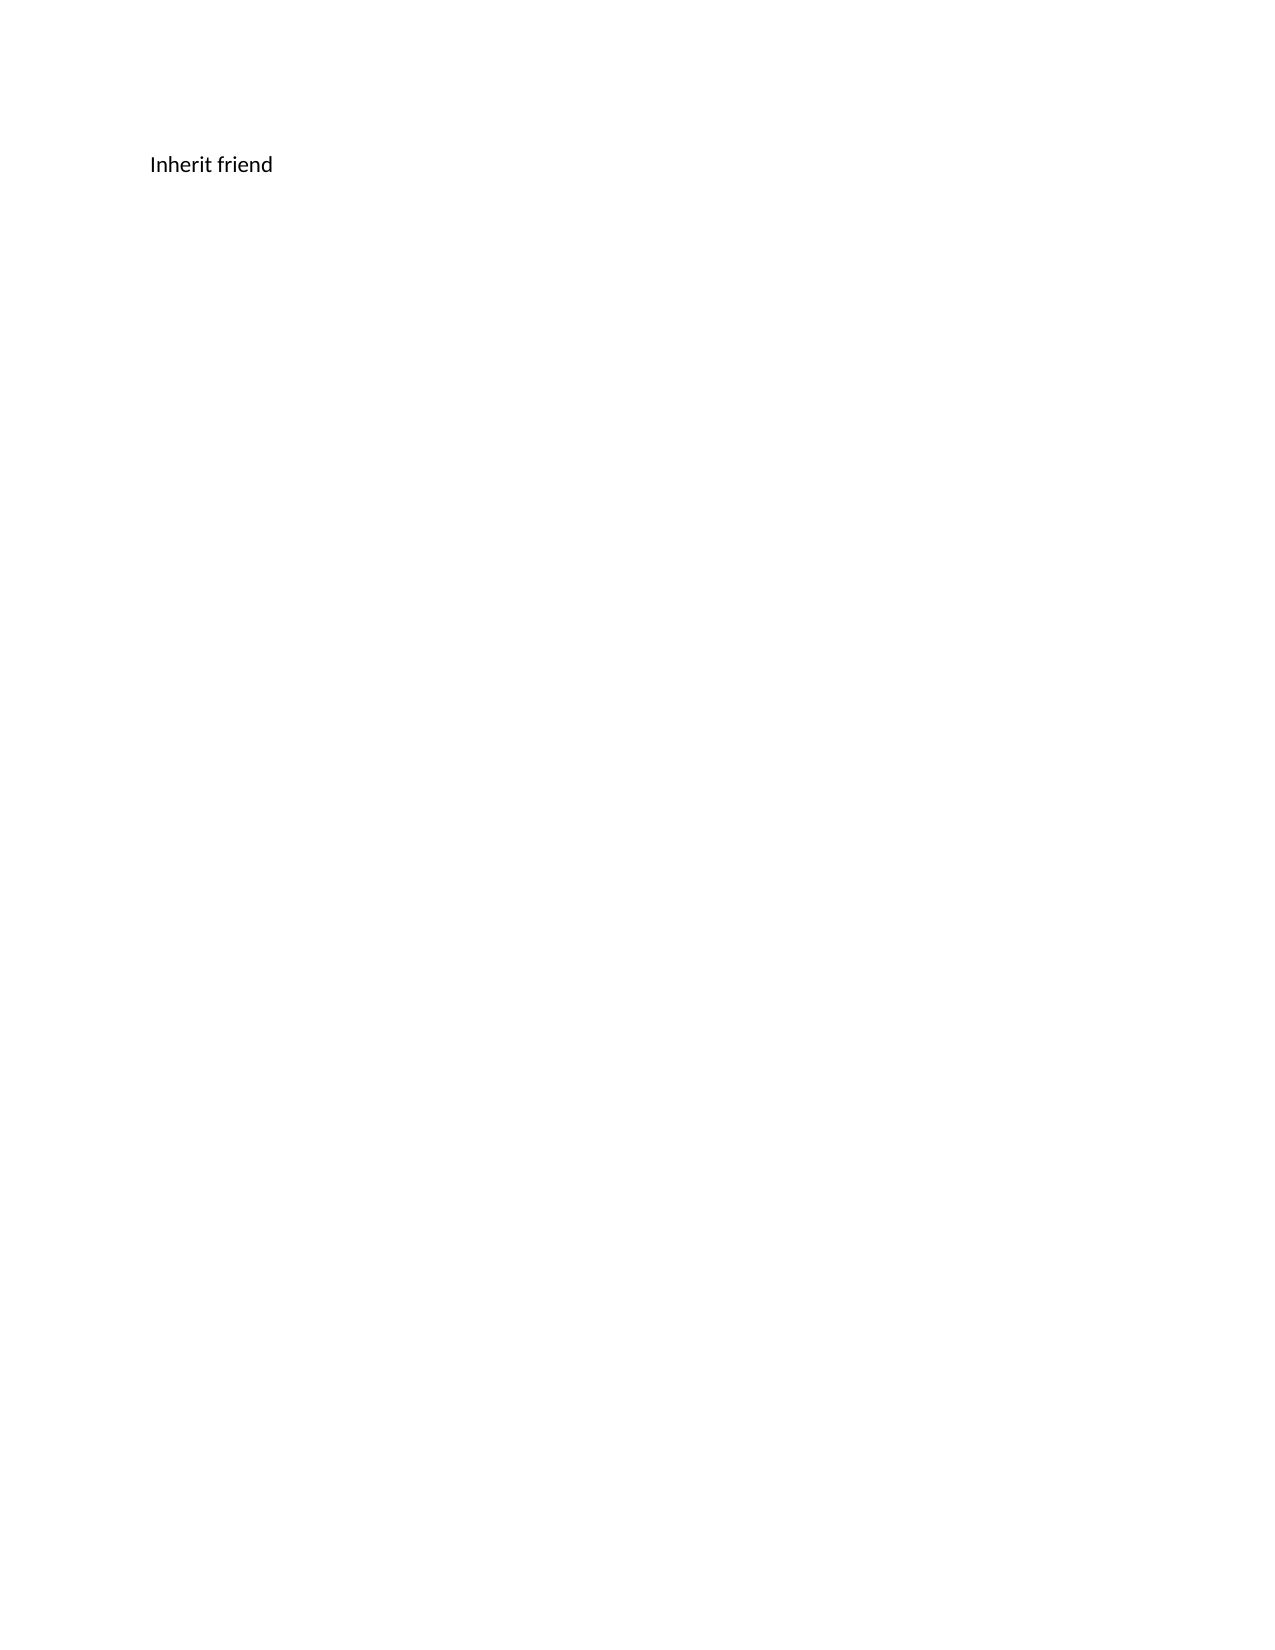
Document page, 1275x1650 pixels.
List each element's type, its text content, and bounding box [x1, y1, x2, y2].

text Inherit friend [150, 150, 1125, 178]
